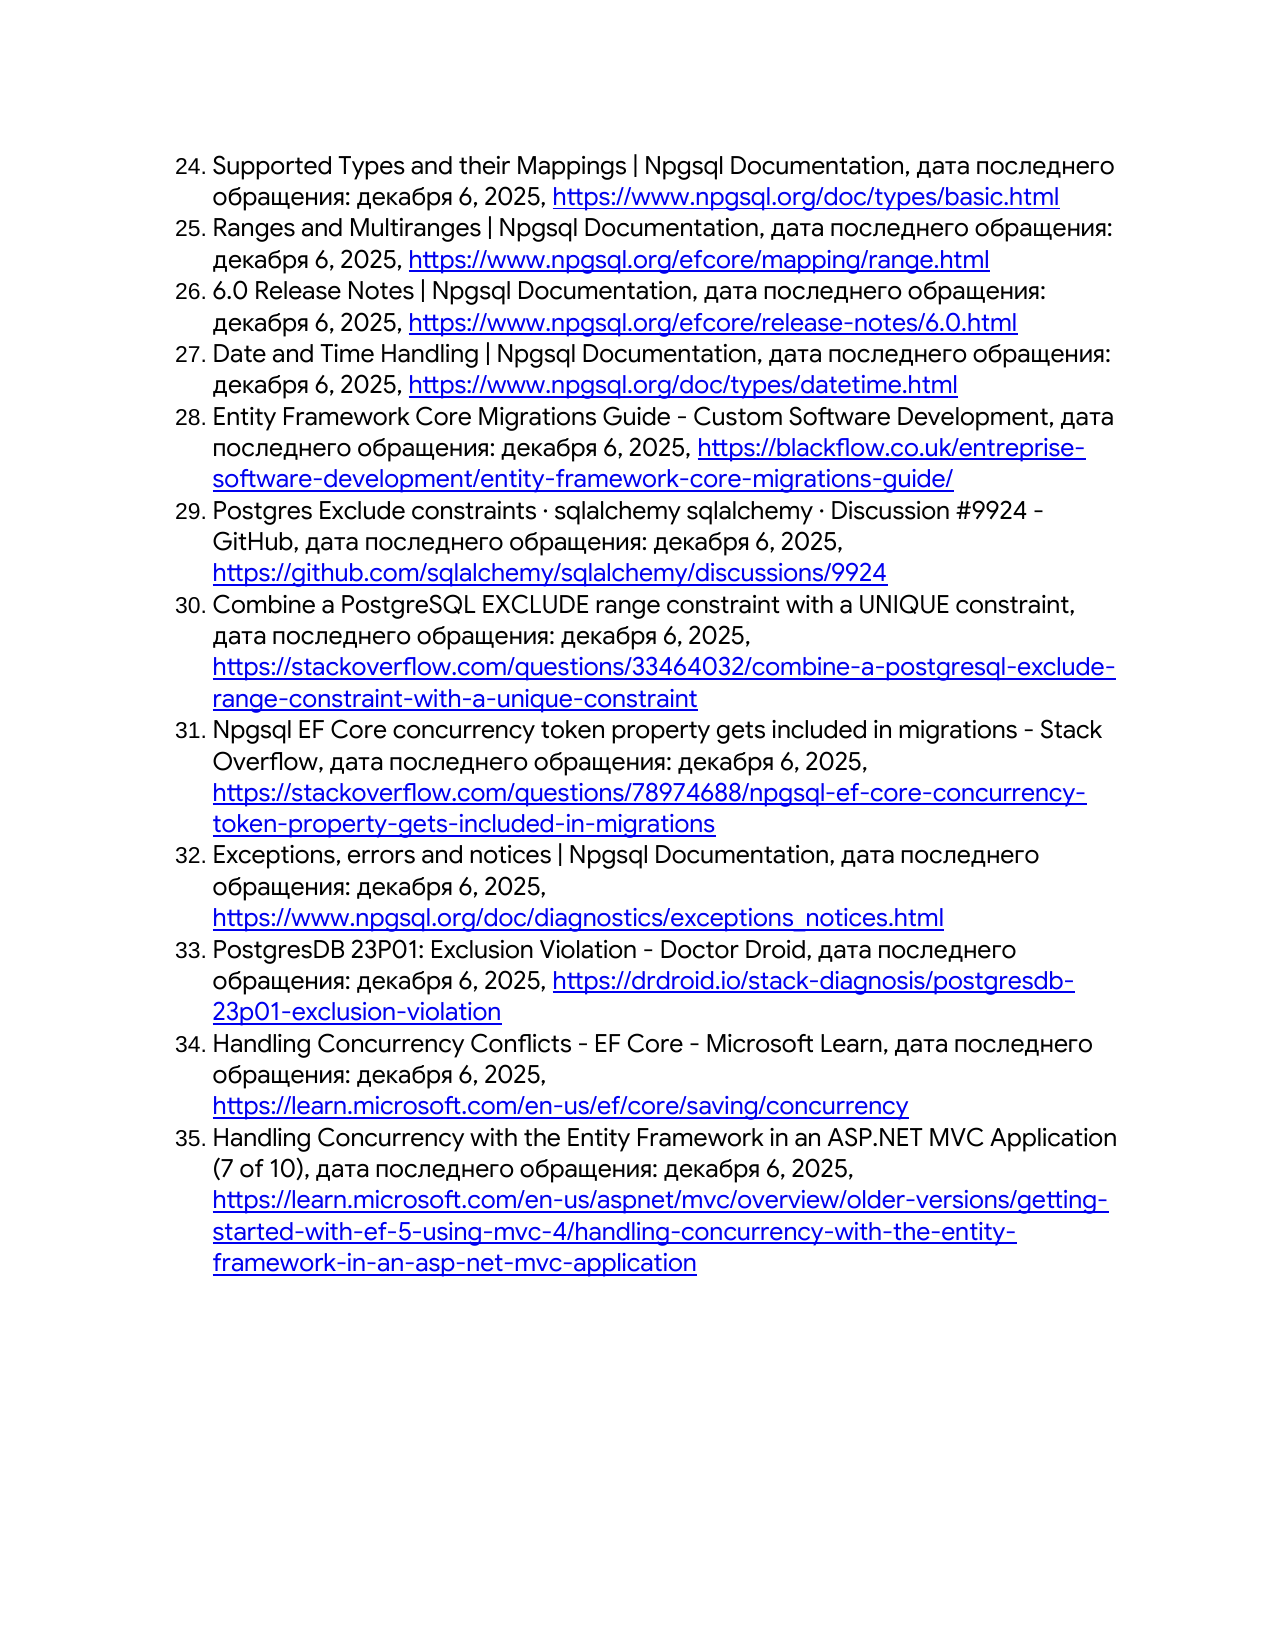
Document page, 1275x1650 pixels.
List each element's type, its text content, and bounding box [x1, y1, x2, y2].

list Ranges and Multiranges | Npgsql Documentation, дата последнего обращения: декабря 6, 2025, https://www.npgsql.org/efcore/mapping/range.html [175, 213, 1125, 275]
list Exceptions, errors and notices | Npgsql Documentation, дата последнего обращения: декабря 6, 2025, https://www.npgsql.org/doc/diagnostics/exceptions_notices.html [175, 840, 1125, 934]
list Handling Concurrency with the Entity Framework in an ASP.NET MVC Application (7 of 10), дата последнего обращения: декабря 6, 2025, https://learn.microsoft.com/en-us/aspnet/mvc/overview/older-versions/getting-started-with-ef-5-using-mvc-4/handling-concurrency-with-the-entity-framework-in-an-asp-net-mvc-application [175, 1122, 1125, 1279]
list Supported Types and their Mappings | Npgsql Documentation, дата последнего обращения: декабря 6, 2025, https://www.npgsql.org/doc/types/basic.html [175, 150, 1125, 213]
list Entity Framework Core Migrations Guide - Custom Software Development, дата последнего обращения: декабря 6, 2025, https://blackflow.co.uk/entreprise-software-development/entity-framework-core-migrations-guide/ [175, 401, 1125, 495]
list Postgres Exclude constraints · sqlalchemy sqlalchemy · Discussion #9924 - GitHub, дата последнего обращения: декабря 6, 2025, https://github.com/sqlalchemy/sqlalchemy/discussions/9924 [175, 495, 1125, 589]
list Date and Time Handling | Npgsql Documentation, дата последнего обращения: декабря 6, 2025, https://www.npgsql.org/doc/types/datetime.html [175, 338, 1125, 401]
list Npgsql EF Core concurrency token property gets included in migrations - Stack Overflow, дата последнего обращения: декабря 6, 2025, https://stackoverflow.com/questions/78974688/npgsql-ef-core-concurrency-token-property-gets-included-in-migrations [175, 714, 1125, 840]
list PostgresDB 23P01: Exclusion Violation - Doctor Droid, дата последнего обращения: декабря 6, 2025, https://drdroid.io/stack-diagnosis/postgresdb-23p01-exclusion-violation [175, 934, 1125, 1028]
list Handling Concurrency Conflicts - EF Core - Microsoft Learn, дата последнего обращения: декабря 6, 2025, https://learn.microsoft.com/en-us/ef/core/saving/concurrency [175, 1028, 1125, 1122]
list 6.0 Release Notes | Npgsql Documentation, дата последнего обращения: декабря 6, 2025, https://www.npgsql.org/efcore/release-notes/6.0.html [175, 275, 1125, 338]
list Combine a PostgreSQL EXCLUDE range constraint with a UNIQUE constraint, дата последнего обращения: декабря 6, 2025, https://stackoverflow.com/questions/33464032/combine-a-postgresql-exclude-range-constraint-with-a-unique-constraint [175, 589, 1125, 714]
